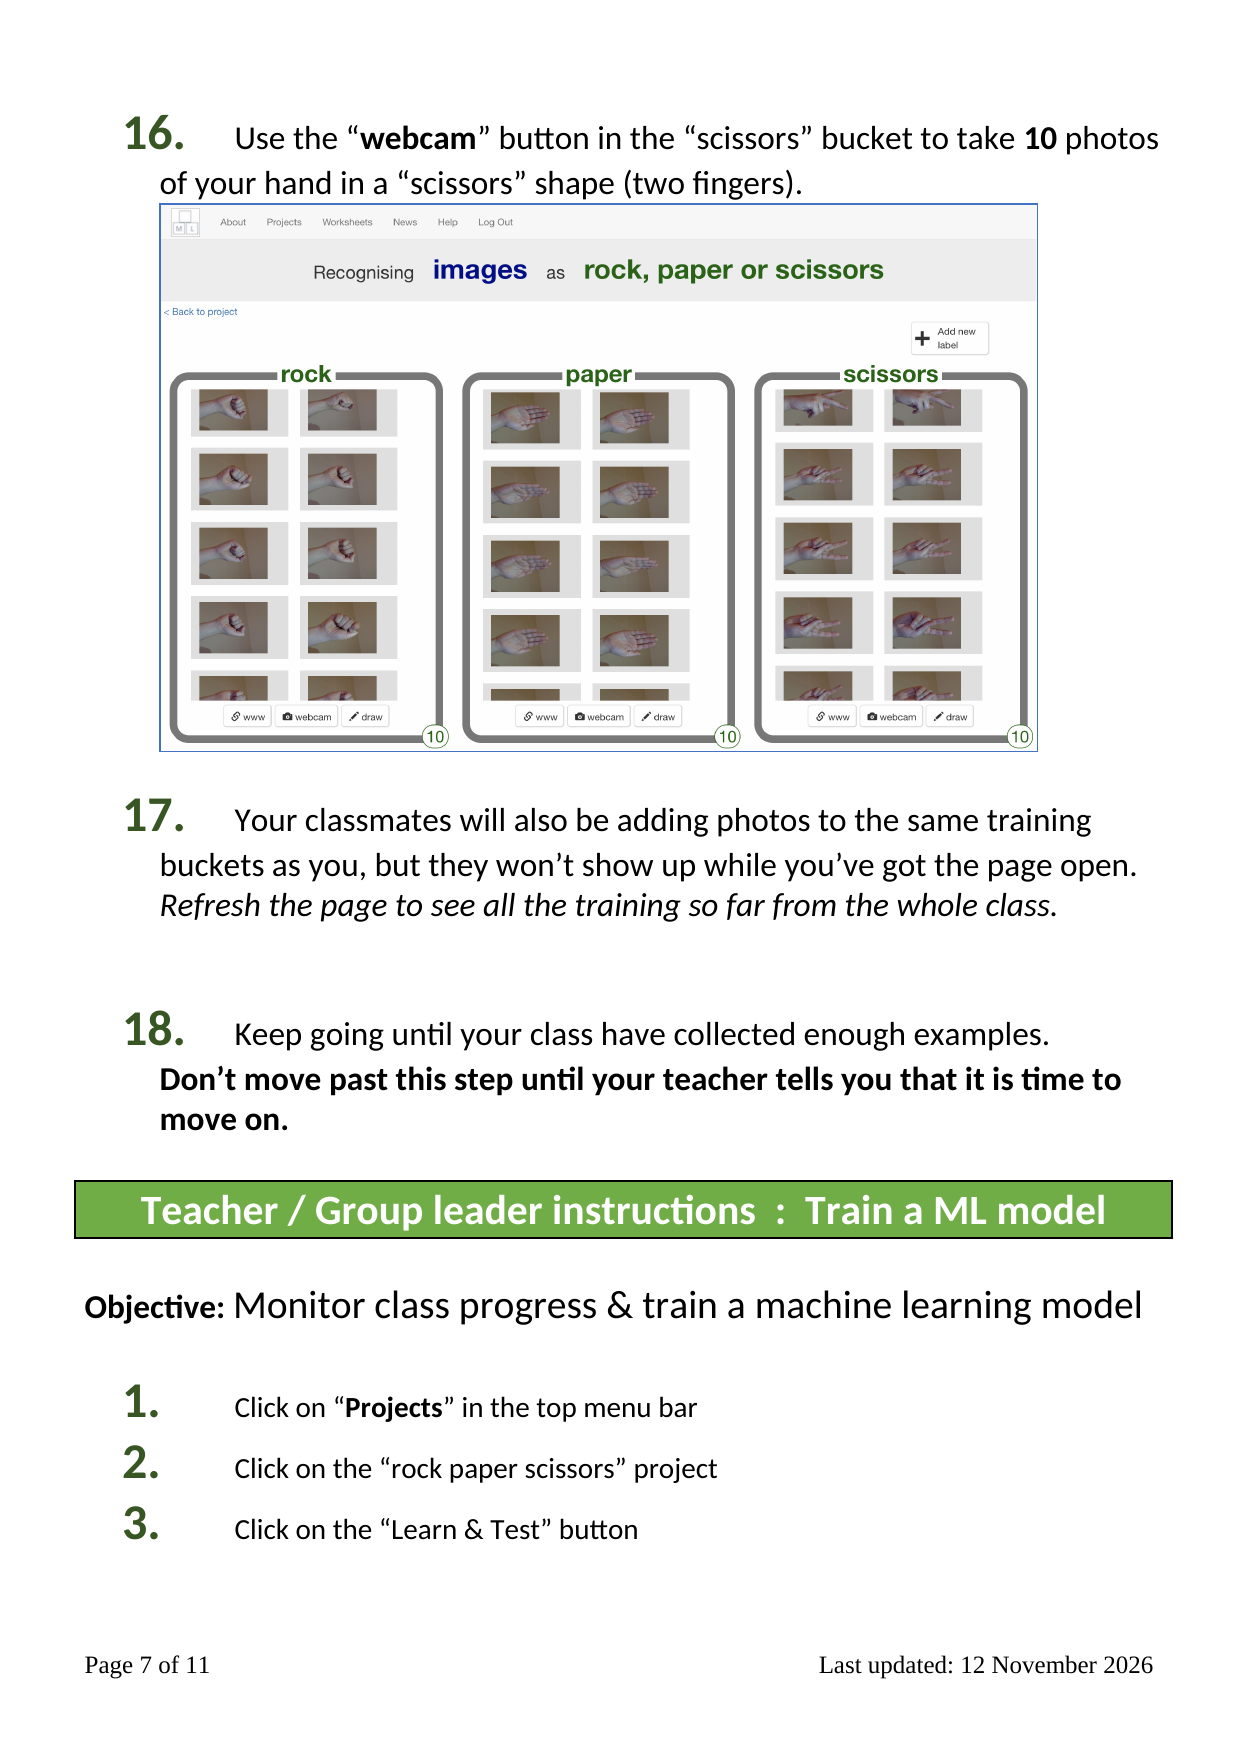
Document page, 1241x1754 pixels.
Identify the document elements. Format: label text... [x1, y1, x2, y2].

list Keep going until your class have collected enough examples. Don’t move past this step until your teacher tells you that it is time to move on. [122, 996, 1163, 1139]
text Objective: Monitor class progress & train a machine learning model [84, 1279, 1163, 1328]
list Click on “Projects” in the top menu bar [122, 1369, 1163, 1430]
list Click on the “rock paper scissors” project [122, 1430, 1163, 1491]
list Click on the “Learn & Test” button [122, 1491, 1163, 1552]
list Your classmates will also be adding photos to the same training buckets as you, but they won’t show up while you’ve got the page open. Refresh the page to see all the training so far from the whole class. [122, 783, 1163, 996]
text Teacher / Group leader instructions : Train a ML model [76, 1182, 1171, 1237]
picture [161, 205, 1037, 751]
